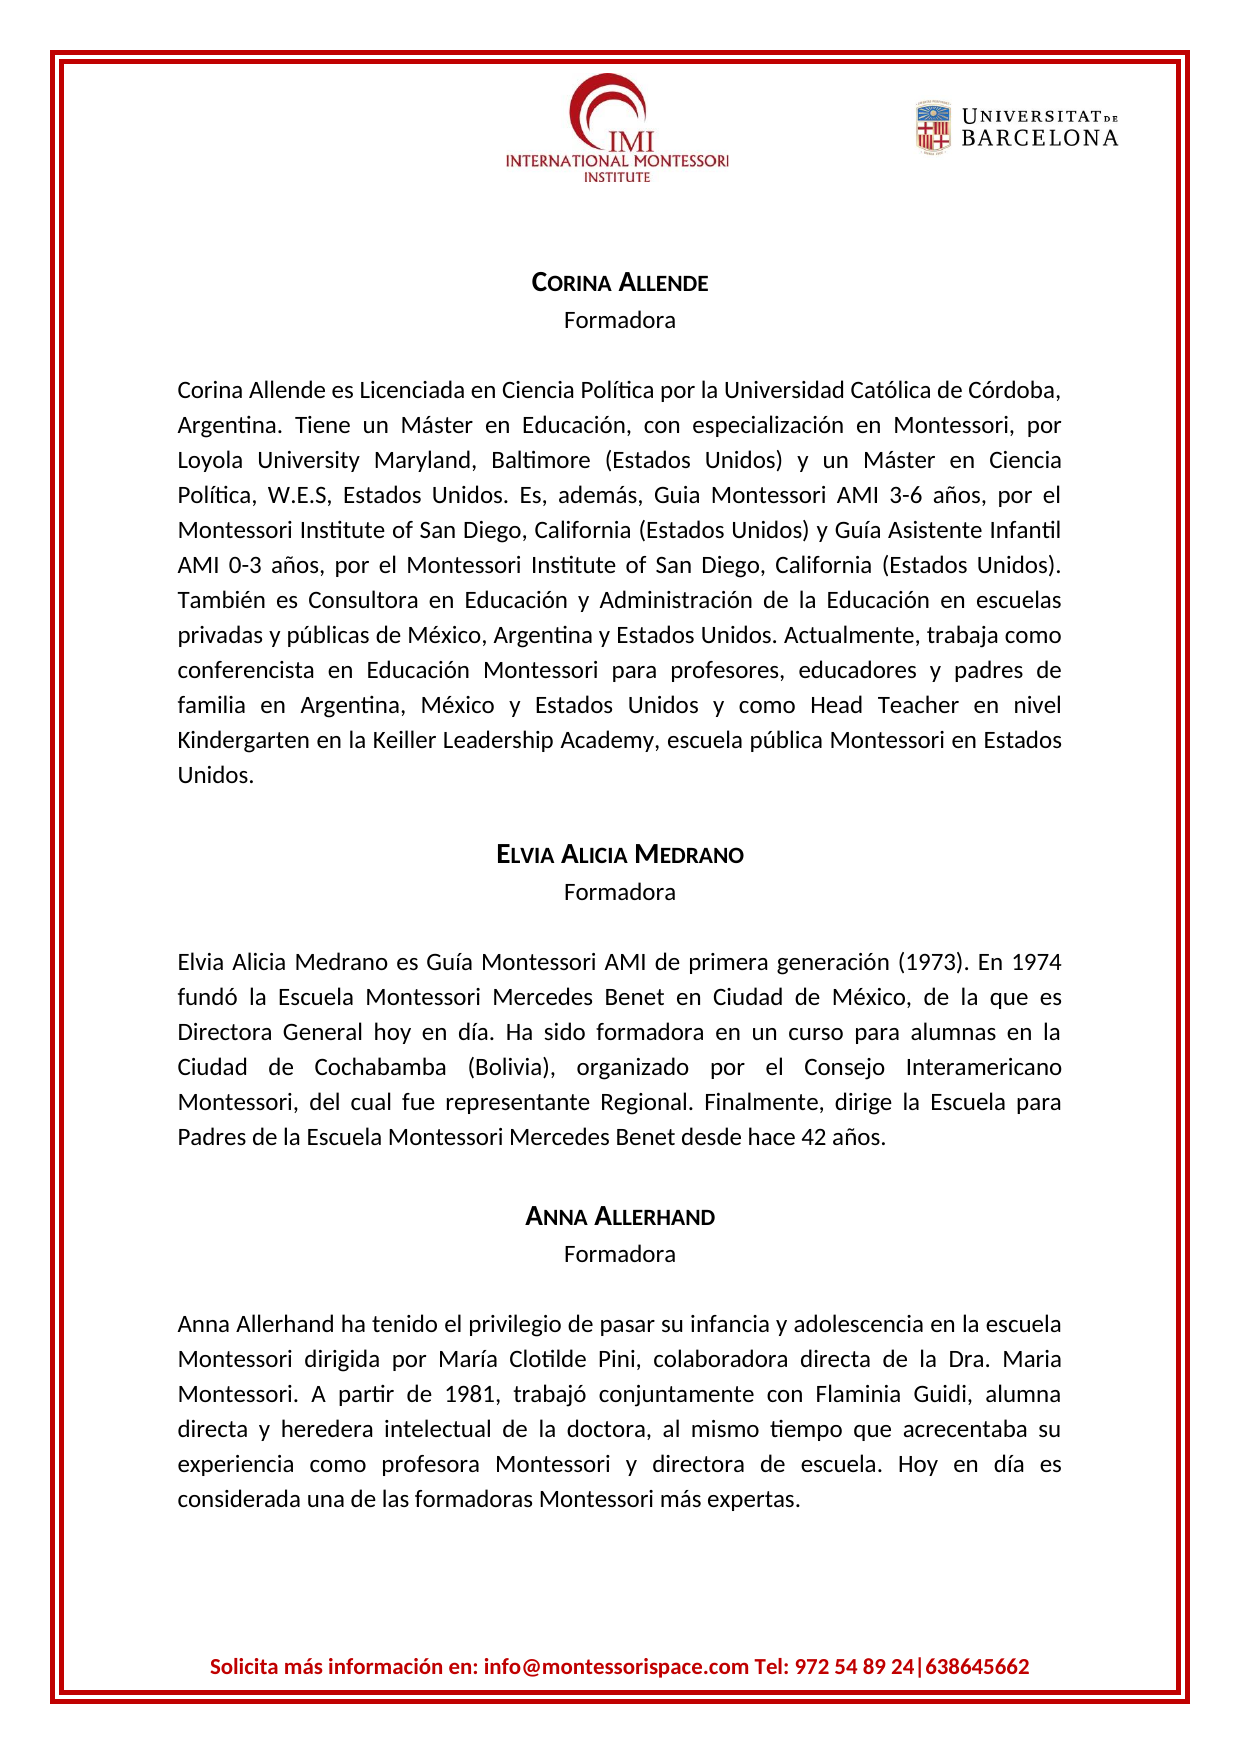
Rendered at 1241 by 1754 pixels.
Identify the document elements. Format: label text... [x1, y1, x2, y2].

text Elvia Alicia Medrano [177, 835, 1063, 871]
text Formadora [177, 1238, 1063, 1269]
text Corina Allende es Licenciada en Ciencia Política por la Universidad Católica de Córdoba, Argentina. Tiene un Máster en Educación, con especialización en Montessori, por Loyola University Maryland, Baltimore (Estados Unidos) y un Máster en Ciencia Política, W.E.S, Estados Unidos. Es, además, Guia Montessori AMI 3-6 años, por el Montessori Institute of San Diego, California (Estados Unidos) y Guía Asistente Infantil AMI 0-3 años, por el Montessori Institute of San Diego, California (Estados Unidos). También es Consultora en Educación y Administración de la Educación en escuelas privadas y públicas de México, Argentina y Estados Unidos. Actualmente, trabaja como conferencista en Educación Montessori para profesores, educadores y padres de familia en Argentina, México y Estados Unidos y como Head Teacher en nivel Kindergarten en la Keiller Leadership Academy, escuela pública Montessori en Estados Unidos. [177, 374, 1063, 790]
text Formadora [177, 304, 1063, 335]
picture [911, 95, 1124, 160]
picture [506, 73, 729, 182]
text Anna Allerhand ha tenido el privilegio de pasar su infancia y adolescencia en la escuela Montessori dirigida por María Clotilde Pini, colaboradora directa de la Dra. Maria Montessori. A partir de 1981, trabajó conjuntamente con Flaminia Guidi, alumna directa y heredera intelectual de la doctora, al mismo tiempo que acrecentaba su experiencia como profesora Montessori y directora de escuela. Hoy en día es considerada una de las formadoras Montessori más expertas. [177, 1308, 1063, 1514]
text Formadora [177, 876, 1063, 907]
text Corina Allende [177, 263, 1063, 299]
text Elvia Alicia Medrano es Guía Montessori AMI de primera generación (1973). En 1974 fundó la Escuela Montessori Mercedes Benet en Ciudad de México, de la que es Directora General hoy en día. Ha sido formadora en un curso para alumnas en la Ciudad de Cochabamba (Bolivia), organizado por el Consejo Interamericano Montessori, del cual fue representante Regional. Finalmente, dirige la Escuela para Padres de la Escuela Montessori Mercedes Benet desde hace 42 años. [177, 946, 1063, 1152]
text Anna Allerhand [177, 1197, 1063, 1233]
